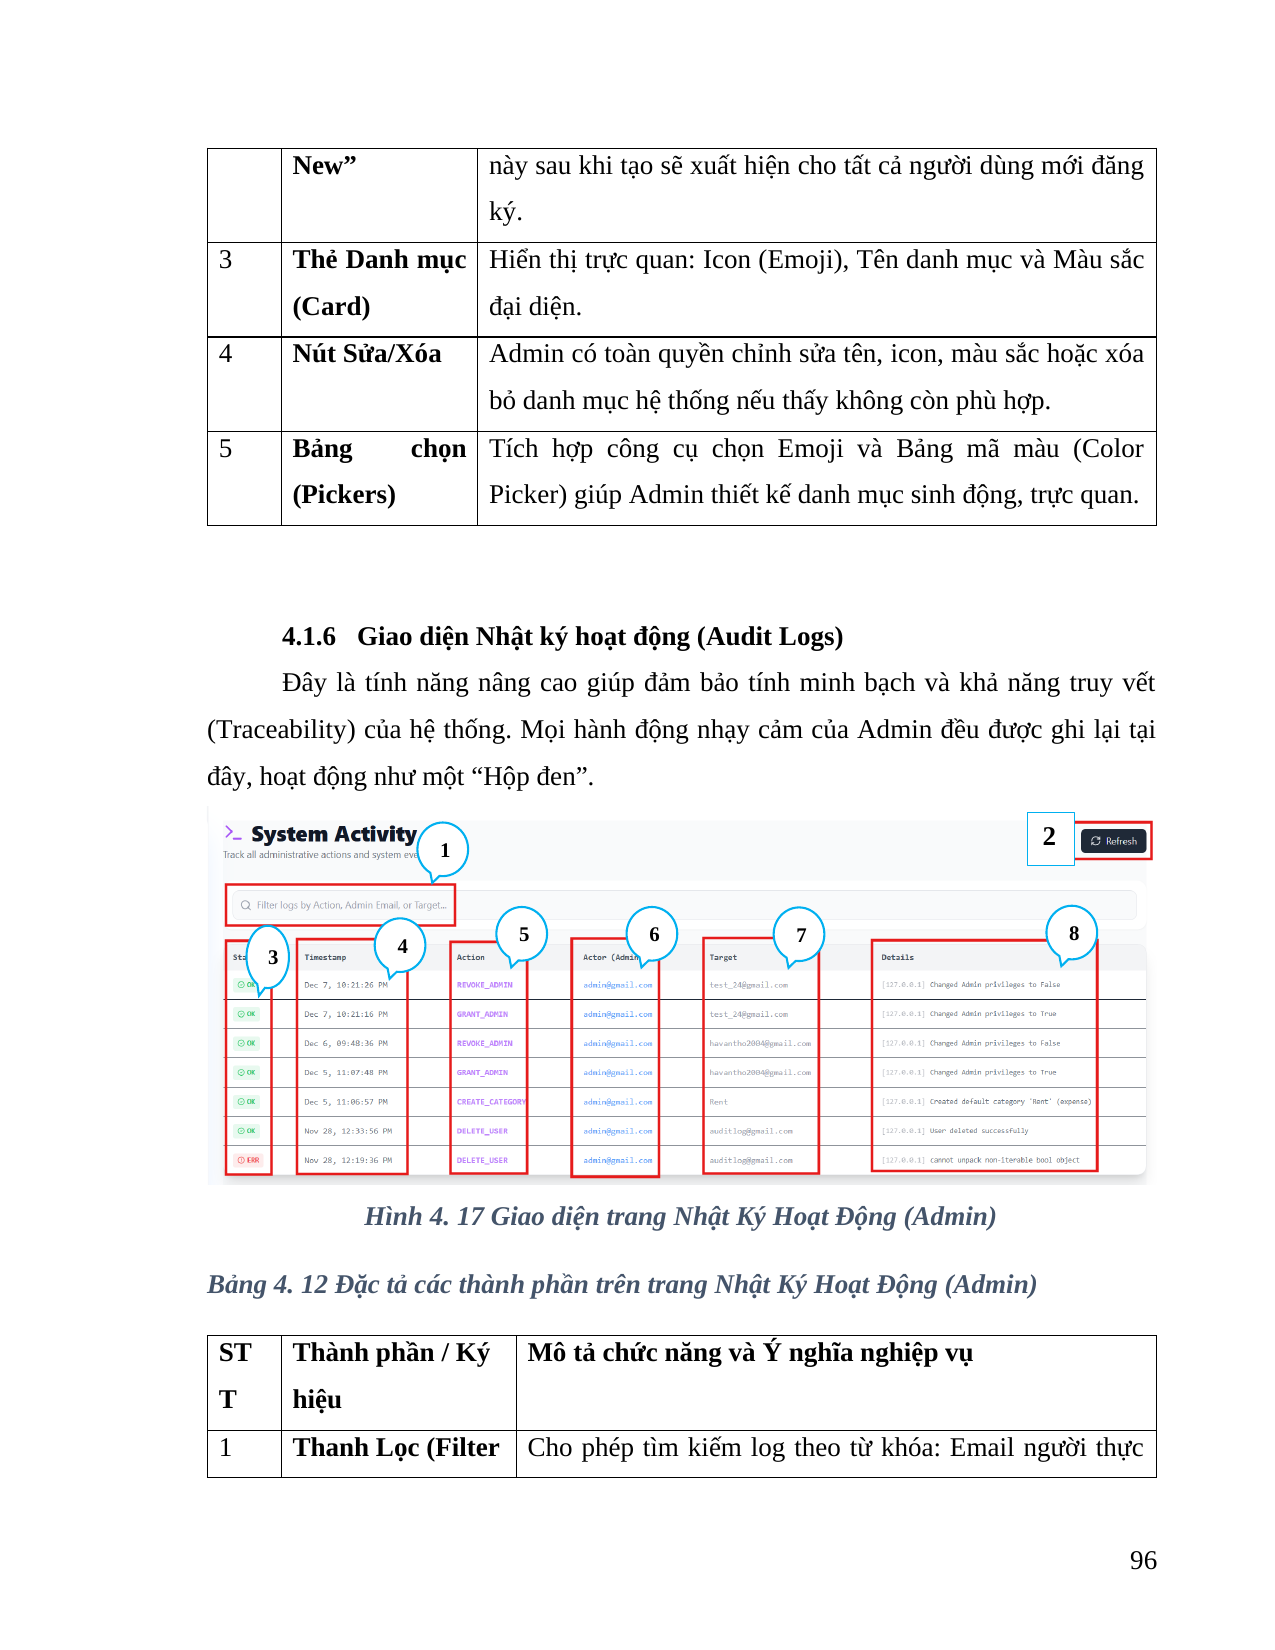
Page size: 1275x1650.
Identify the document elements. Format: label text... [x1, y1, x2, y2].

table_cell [478, 149, 1156, 242]
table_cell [282, 1431, 516, 1477]
table_cell Tích hợp công cụ chọn Emoji và Bảng mã màu (Color Picker) giúp Admin thiết kế danh mục sinh động, trực quan. [478, 432, 1156, 525]
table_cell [517, 1431, 1156, 1477]
table_header STT [208, 1336, 281, 1429]
list Giao diện Nhật ký hoạt động (Audit Logs) [282, 619, 1157, 651]
table_cell 4 [208, 338, 281, 431]
table_header Thành phần / Ký hiệu [282, 1336, 516, 1429]
text Đây là tính năng nâng cao giúp đảm bảo tính minh bạch và khả năng truy vết (Traceability) của hệ thống. Mọi hành động nhạy cảm của Admin đều được ghi lại tại đây, hoạt động như một “Hộp đen”. [207, 666, 1157, 791]
table_cell Thẻ Danh mục (Card) [282, 243, 477, 336]
table_cell 3 [208, 243, 281, 336]
table_cell 5 [208, 432, 281, 525]
table_cell 2 [208, 149, 281, 242]
table_cell Hiển thị trực quan: Icon (Emoji), Tên danh mục và Màu sắc đại diện. [478, 243, 1156, 336]
text Hình 4. 17 Giao diện trang Nhật Ký Hoạt Động (Admin) [207, 1200, 1157, 1231]
table_cell Nút “Add New” [282, 149, 477, 242]
text Bảng 4. 12 Đặc tả các thành phần trên trang Nhật Ký Hoạt Động (Admin) [207, 1268, 1157, 1299]
table_header Mô tả chức năng và Ý nghĩa nghiệp vụ [517, 1336, 1156, 1429]
table_cell Admin có toàn quyền chỉnh sửa tên, icon, màu sắc hoặc xóa bỏ danh mục hệ thống nếu thấy không còn phù hợp. [478, 338, 1156, 431]
table_cell Bảng chọn (Pickers) [282, 432, 477, 525]
picture [206, 806, 1157, 1185]
table_cell Nút Sửa/Xóa [282, 338, 477, 431]
table_cell 1 [208, 1431, 281, 1477]
